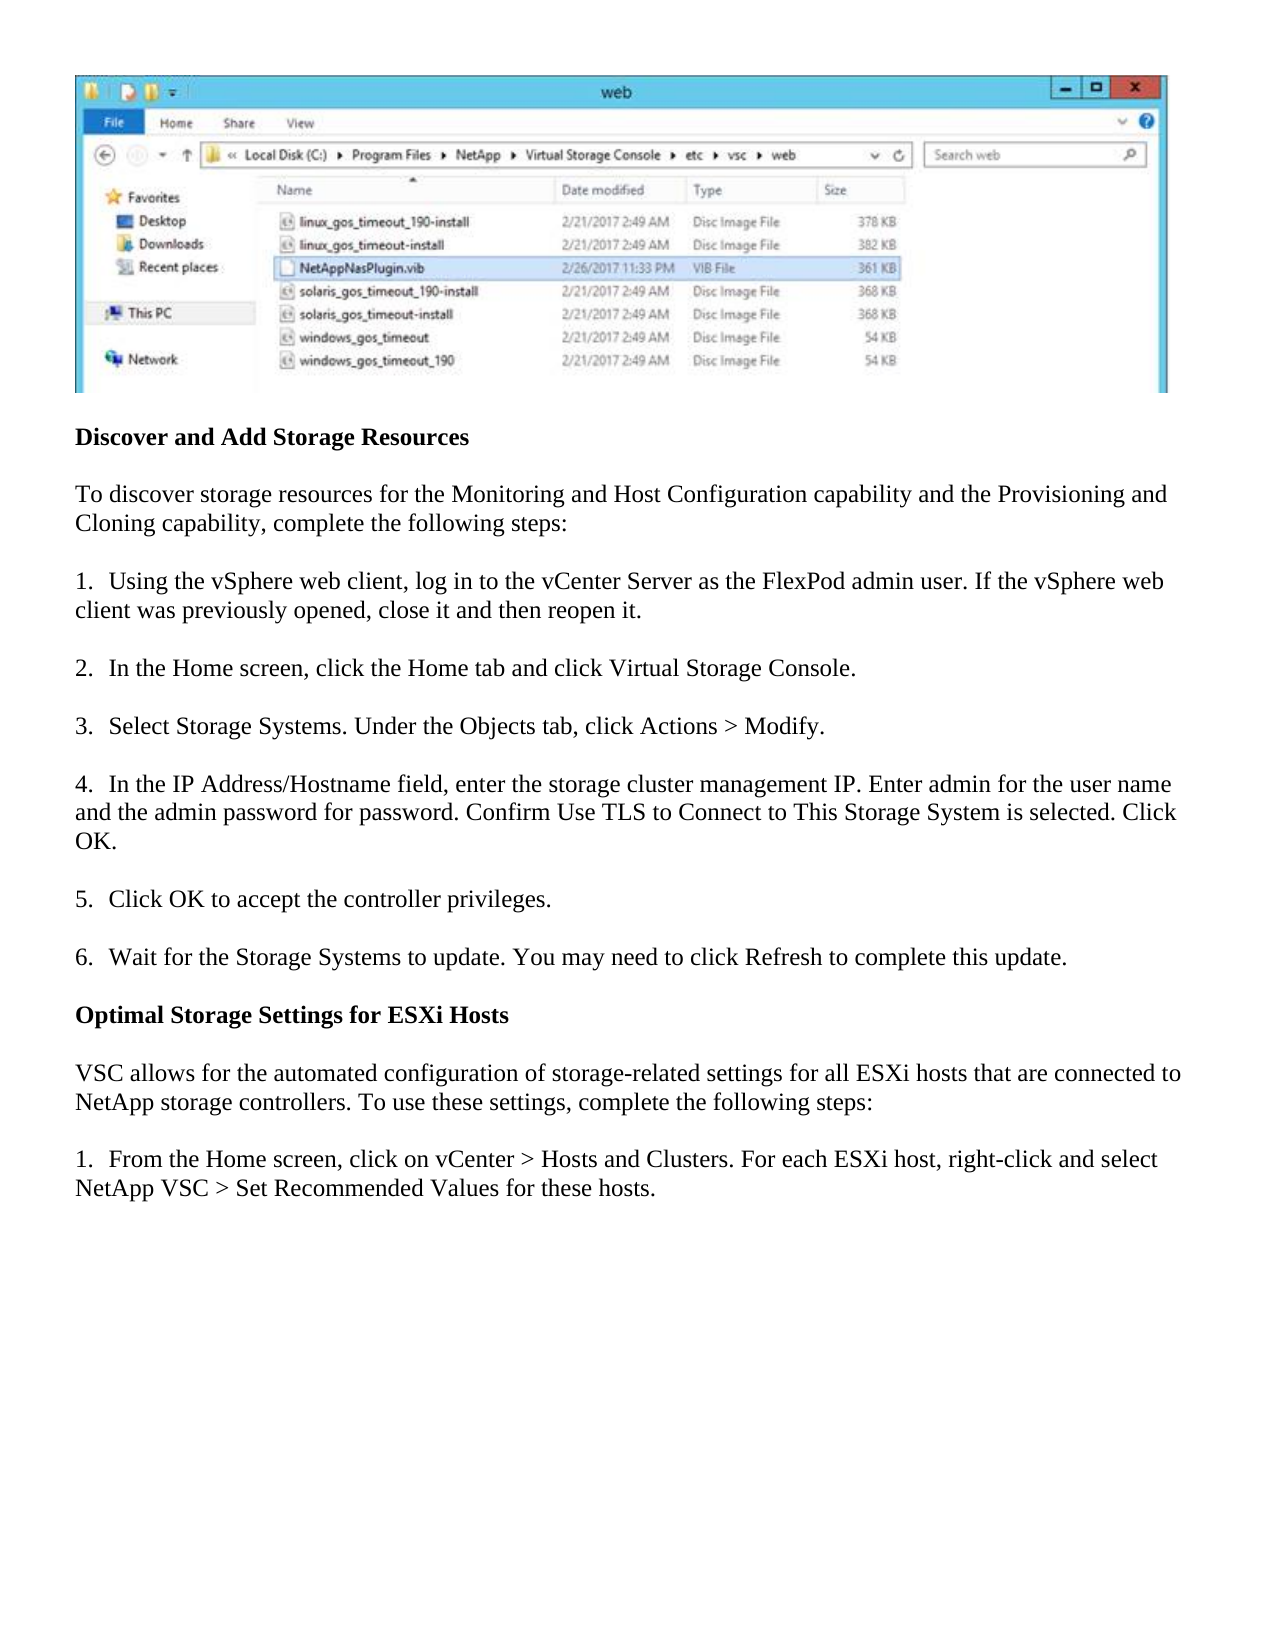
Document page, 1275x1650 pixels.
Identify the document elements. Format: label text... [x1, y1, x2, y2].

text To discover storage resources for the Monitoring and Host Configuration capability and the Provisioning and Cloning capability, complete the following steps: [75, 479, 1200, 537]
text VSC allows for the automated configuration of storage-related settings for all ESXi hosts that are connected to NetApp storage controllers. To use these settings, complete the following steps: [75, 1058, 1200, 1115]
picture [75, 75, 1171, 393]
text 1. Using the vSphere web client, log in to the vCenter Server as the FlexPod admin user. If the vSphere web client was previously opened, close it and then reopen it. [75, 566, 1200, 624]
text 5. Click OK to accept the controller privileges. [75, 884, 1200, 913]
text 1. From the Home screen, click on vCenter > Hosts and Clusters. For each ESXi host, right-click and select NetApp VSC > Set Recommended Values for these hosts. [75, 1144, 1200, 1202]
text 4. In the IP Address/Hostname field, enter the storage cluster management IP. Enter admin for the user name and the admin password for password. Confirm Use TLS to Connect to This Storage System is selected. Click OK. [75, 769, 1200, 855]
text 2. In the Home screen, click the Home tab and click Virtual Storage Console. [75, 653, 1200, 682]
text Discover and Add Storage Resources [75, 422, 1200, 450]
text Optimal Storage Settings for ESXi Hosts [75, 1000, 1200, 1029]
text 3. Select Storage Systems. Under the Objects tab, click Actions > Modify. [75, 711, 1200, 739]
text 6. Wait for the Storage Systems to update. You may need to click Refresh to complete this update. [75, 942, 1200, 971]
